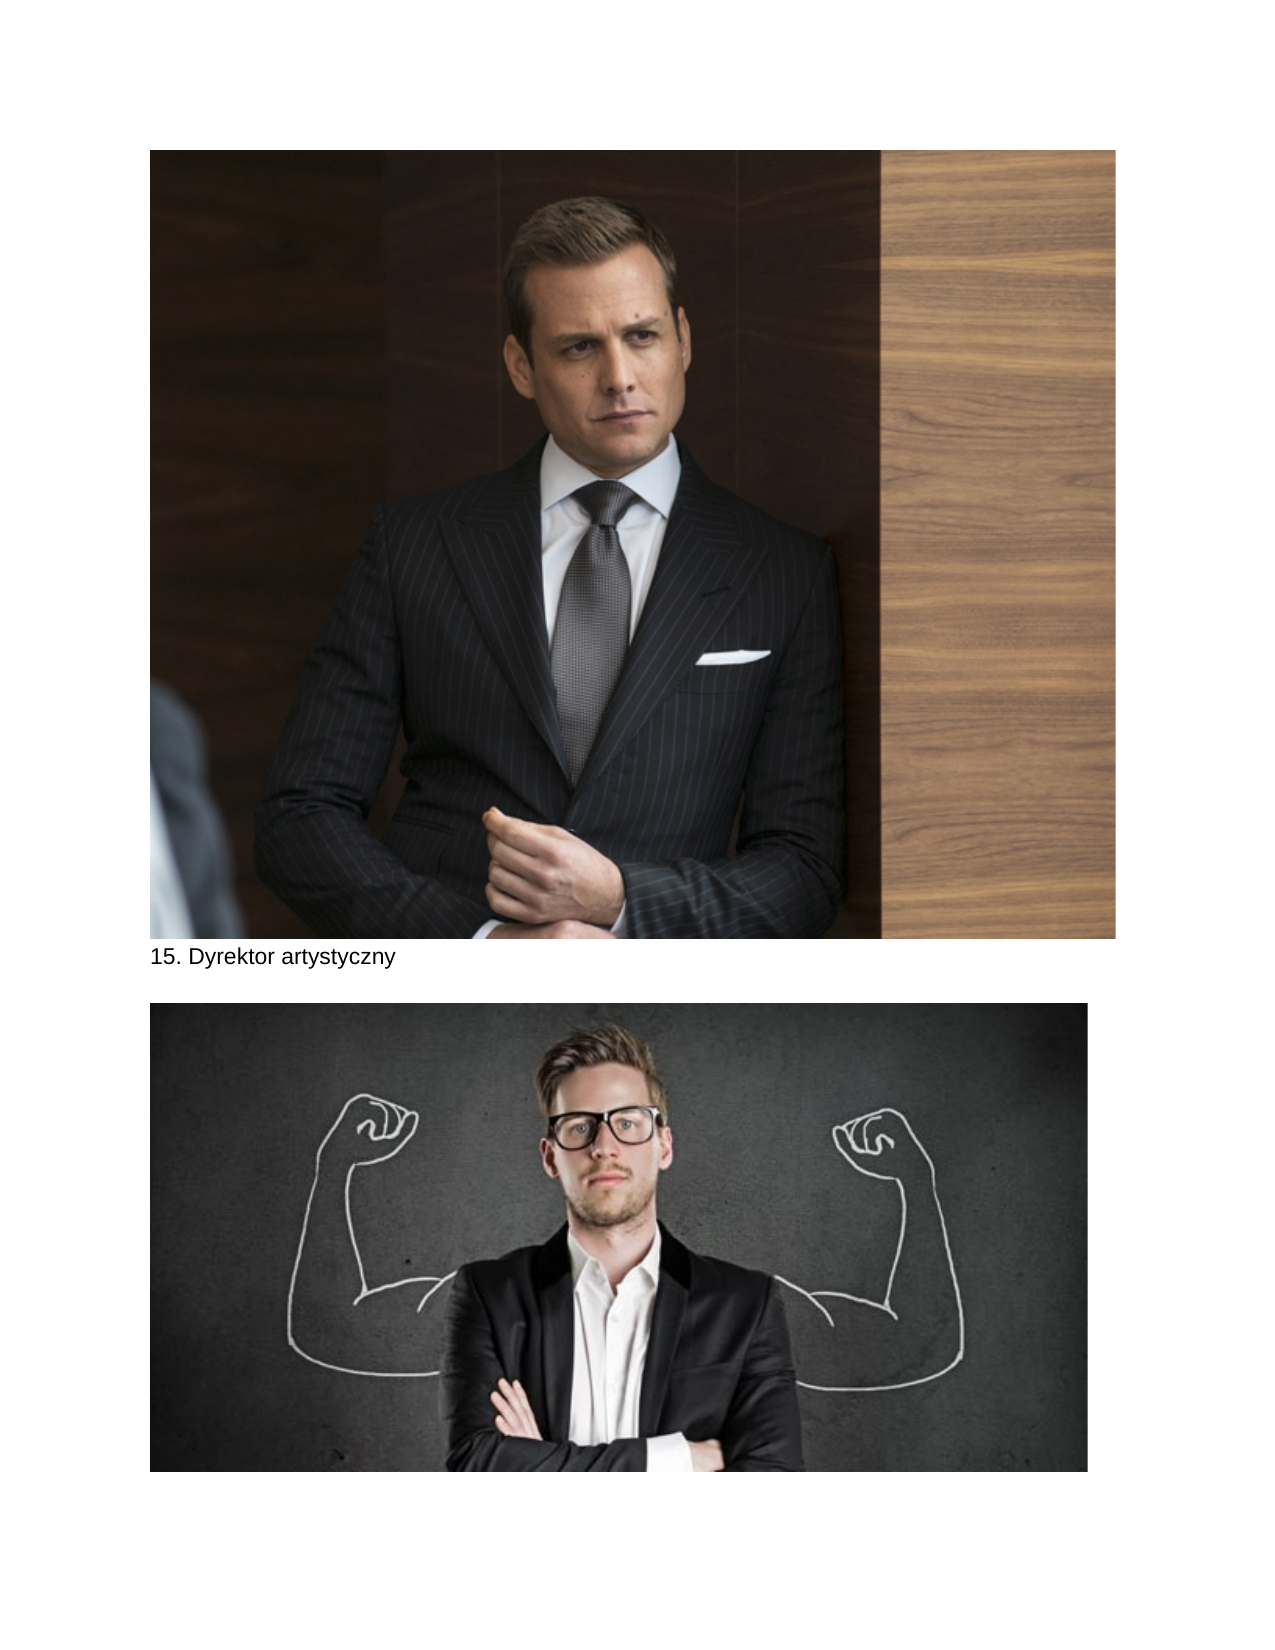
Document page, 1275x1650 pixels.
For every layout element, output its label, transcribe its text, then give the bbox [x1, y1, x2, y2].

picture [150, 150, 1116, 939]
picture [150, 1003, 1088, 1472]
text 15. Dyrektor artystyczny [150, 943, 1125, 969]
